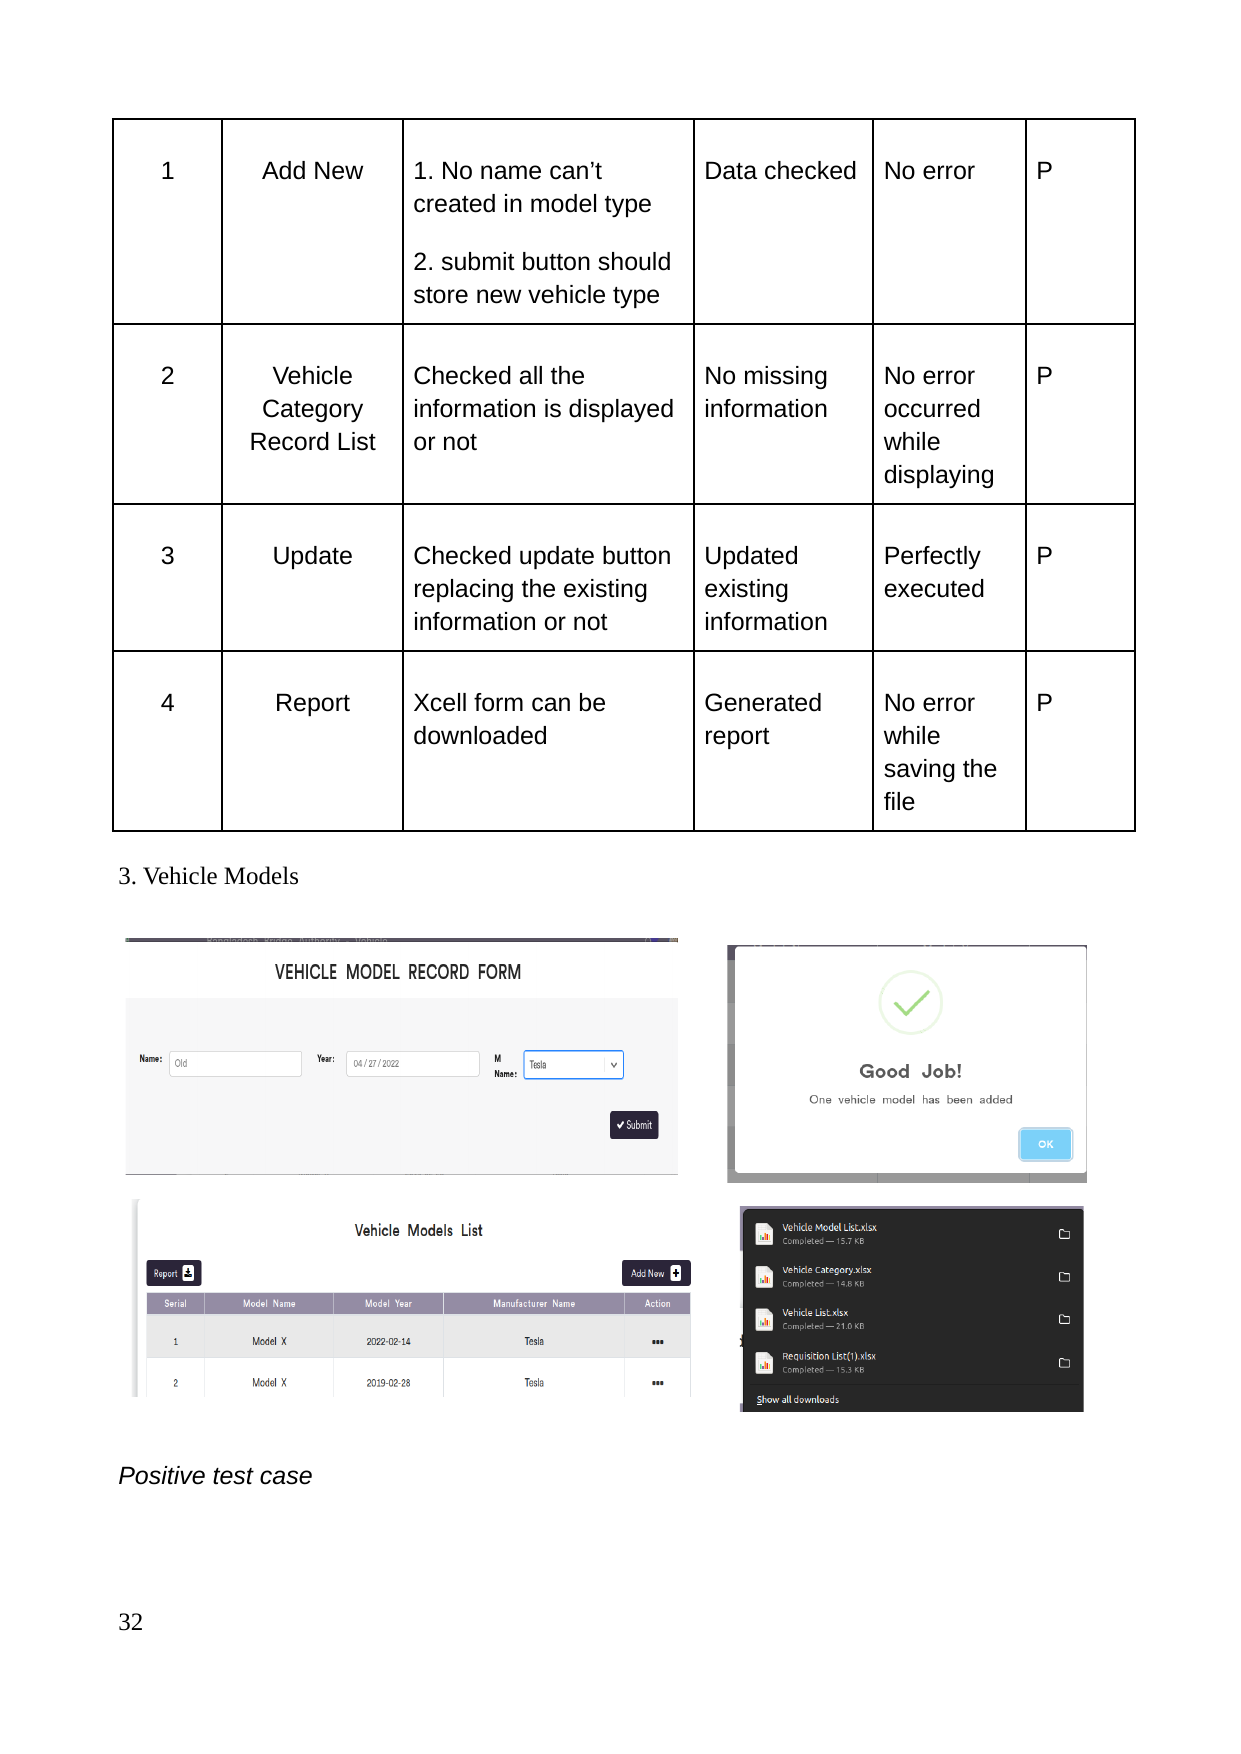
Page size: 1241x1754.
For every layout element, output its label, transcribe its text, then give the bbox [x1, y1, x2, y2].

table_cell No error while saving the file [874, 652, 1025, 830]
table_cell Xcell form can be downloaded [404, 652, 693, 830]
table_cell P [1027, 505, 1134, 650]
table_cell 3 [114, 505, 221, 650]
picture [131, 1199, 694, 1397]
table_cell Perfectly executed [874, 505, 1025, 650]
text Positive test case [118, 1461, 1122, 1490]
table_cell Report [223, 652, 402, 830]
table_cell No missing information [695, 325, 872, 503]
text 3. Vehicle Models [118, 861, 1122, 890]
table_cell 2 [114, 325, 221, 503]
table_cell No error occurred while displaying [874, 325, 1025, 503]
table_cell P [1027, 120, 1134, 323]
table_cell Vehicle Category Record List [223, 325, 402, 503]
table_cell Add New [223, 120, 402, 323]
table_cell Generated report [695, 652, 872, 830]
table_cell 4 [114, 652, 221, 830]
table_cell P [1027, 325, 1134, 503]
table_cell Data checked [695, 120, 872, 323]
table_cell Checked all the information is displayed or not [404, 325, 693, 503]
table_cell No error [874, 120, 1025, 323]
picture [739, 1206, 1084, 1412]
table_cell Checked update button replacing the existing information or not [404, 505, 693, 650]
table_cell 1. No name can’t created in model type 2. submit button should store new vehicle type [404, 120, 693, 323]
table_cell Updated existing information [695, 505, 872, 650]
table_cell 1 [114, 120, 221, 323]
table_cell Update [223, 505, 402, 650]
table_cell P [1027, 652, 1134, 830]
picture [727, 945, 1087, 1183]
picture [125, 938, 678, 1175]
